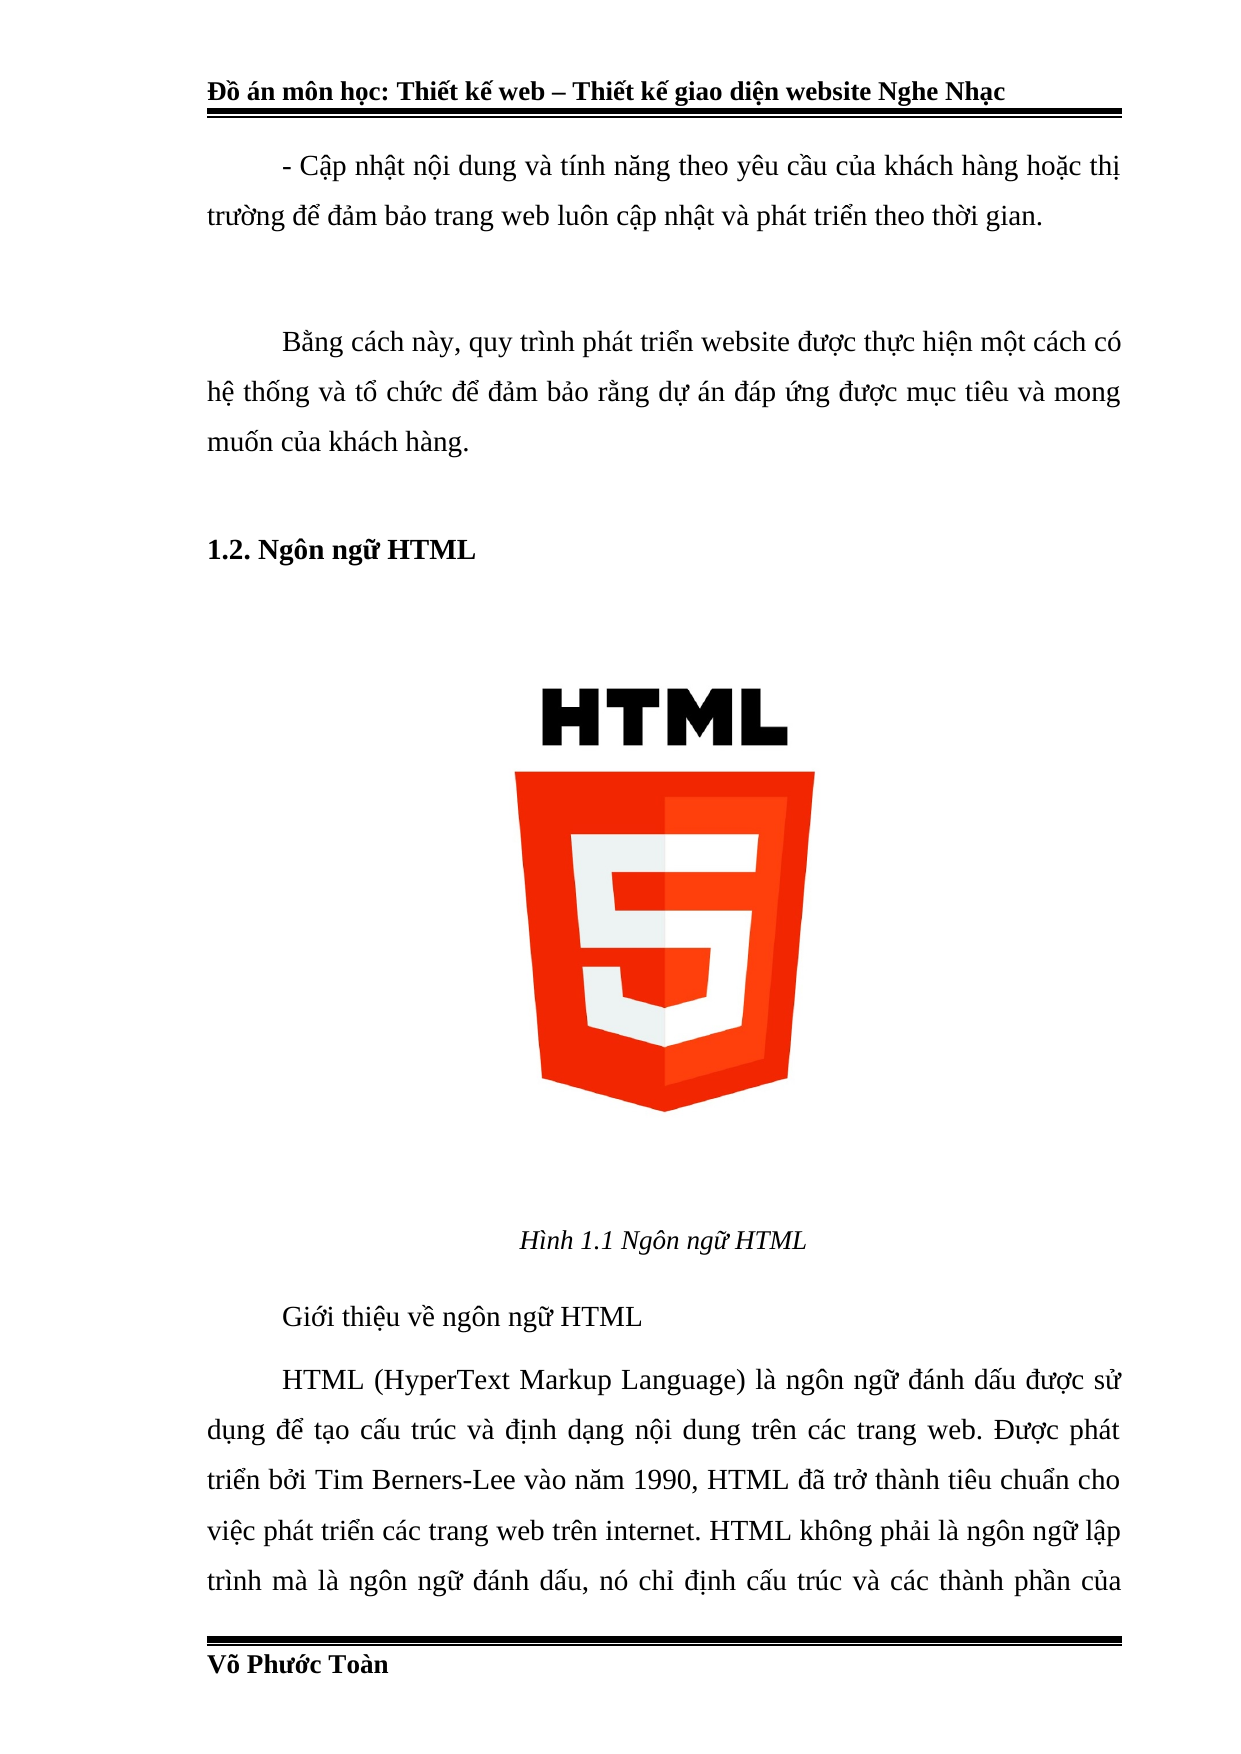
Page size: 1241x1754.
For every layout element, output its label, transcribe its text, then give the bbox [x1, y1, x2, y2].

picture [206, 595, 1123, 1206]
text Giới thiệu về ngôn ngữ HTML [207, 1299, 1122, 1332]
text Bằng cách này, quy trình phát triển website được thực hiện một cách có hệ thống và tổ chức để đảm bảo rằng dự án đáp ứng được mục tiêu và mong muốn của khách hàng. [207, 324, 1122, 458]
text - Cập nhật nội dung và tính năng theo yêu cầu của khách hàng hoặc thị trường để đảm bảo trang web luôn cập nhật và phát triển theo thời gian. [207, 148, 1122, 232]
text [207, 1362, 1122, 1597]
subtitle Ngôn ngữ HTML [207, 532, 1122, 566]
